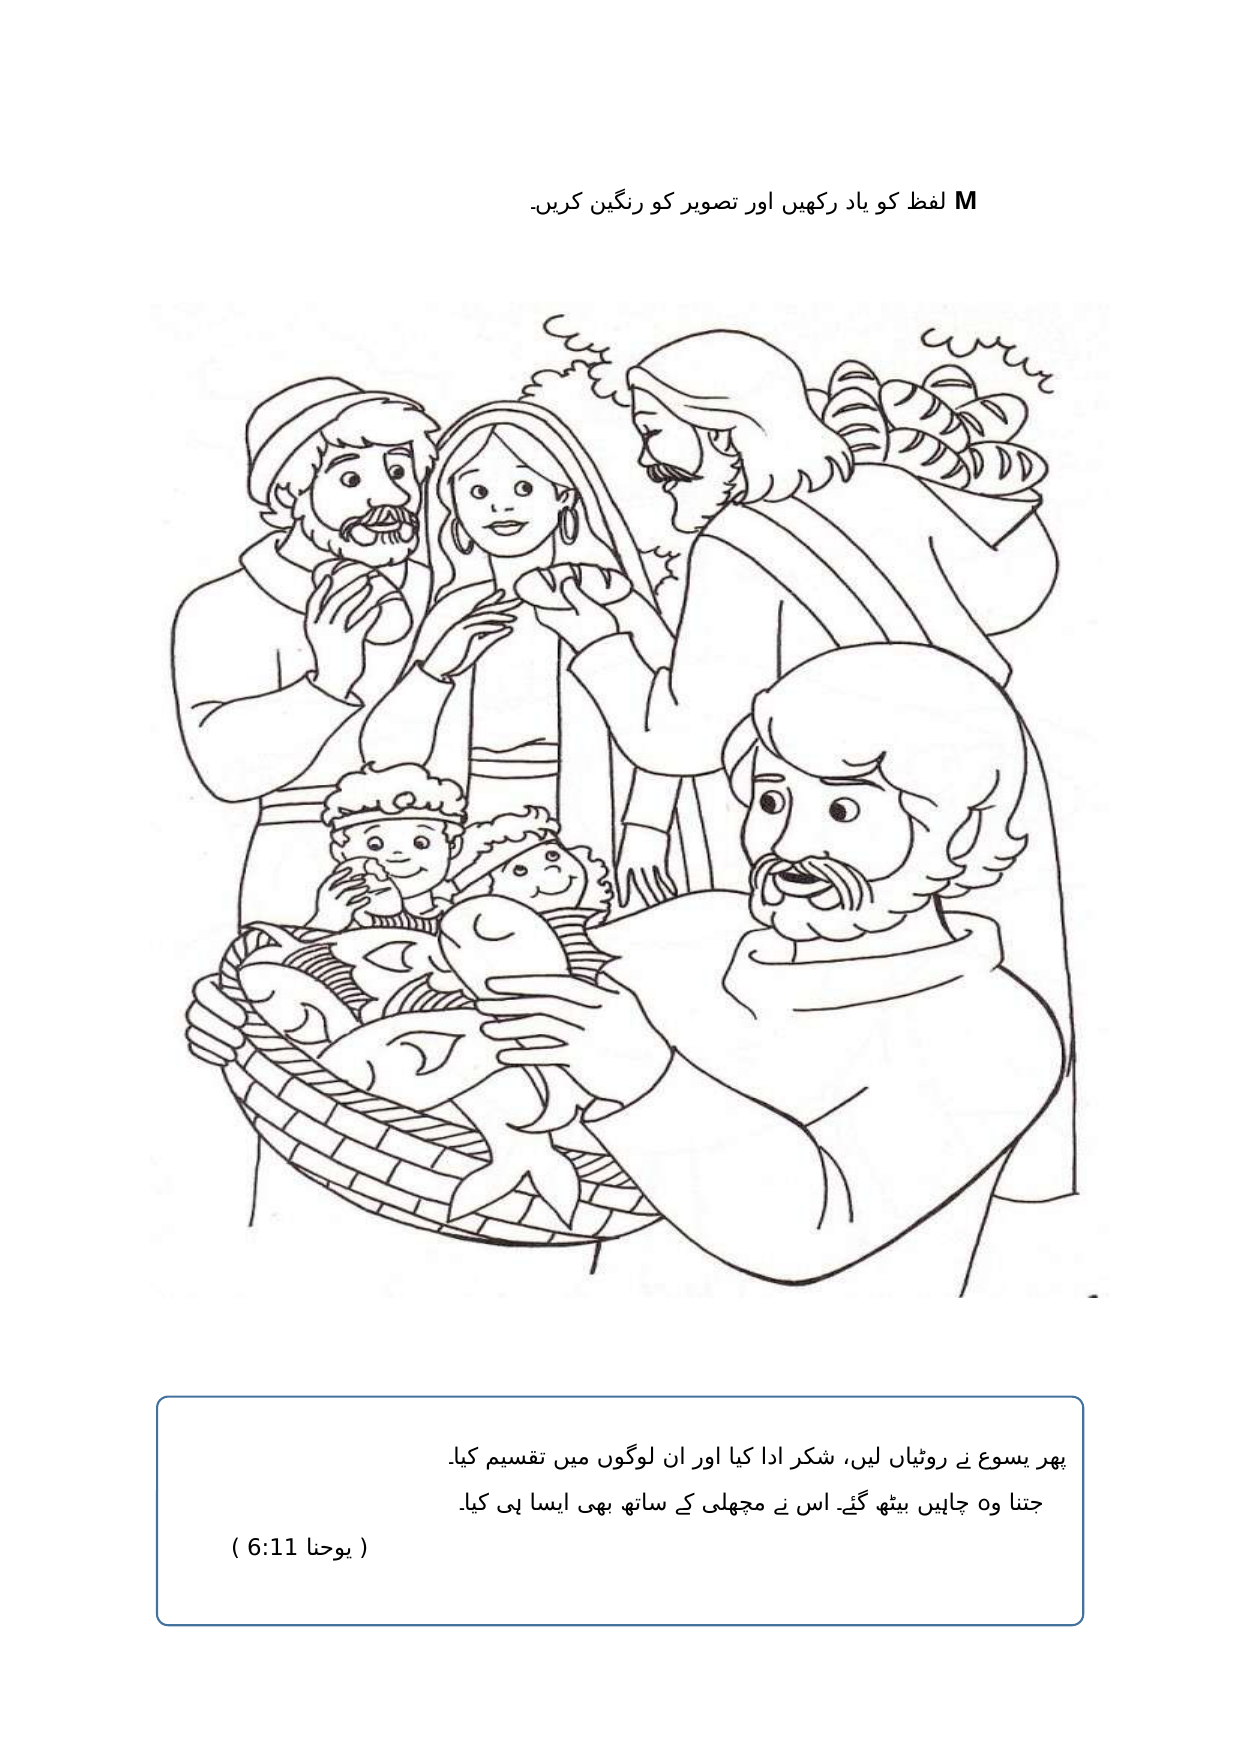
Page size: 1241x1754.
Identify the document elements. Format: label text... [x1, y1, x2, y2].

text جتنا وہ چاہیں بیٹھ گئے۔ اس نے مچھلی کے ساتھ بھی ایسا ہی کیا۔ [159, 1489, 1082, 1515]
text ( یوحنا 6:11 ) [159, 1534, 1082, 1561]
text M لفظ کو یاد رکھیں اور تصویر کو رنگین کریں۔ [150, 177, 1090, 224]
text پھر یسوع نے روٹیاں لیں، شکر ادا کیا اور ان لوگوں میں تقسیم کیا۔ [159, 1443, 1082, 1470]
picture [150, 302, 1110, 1298]
